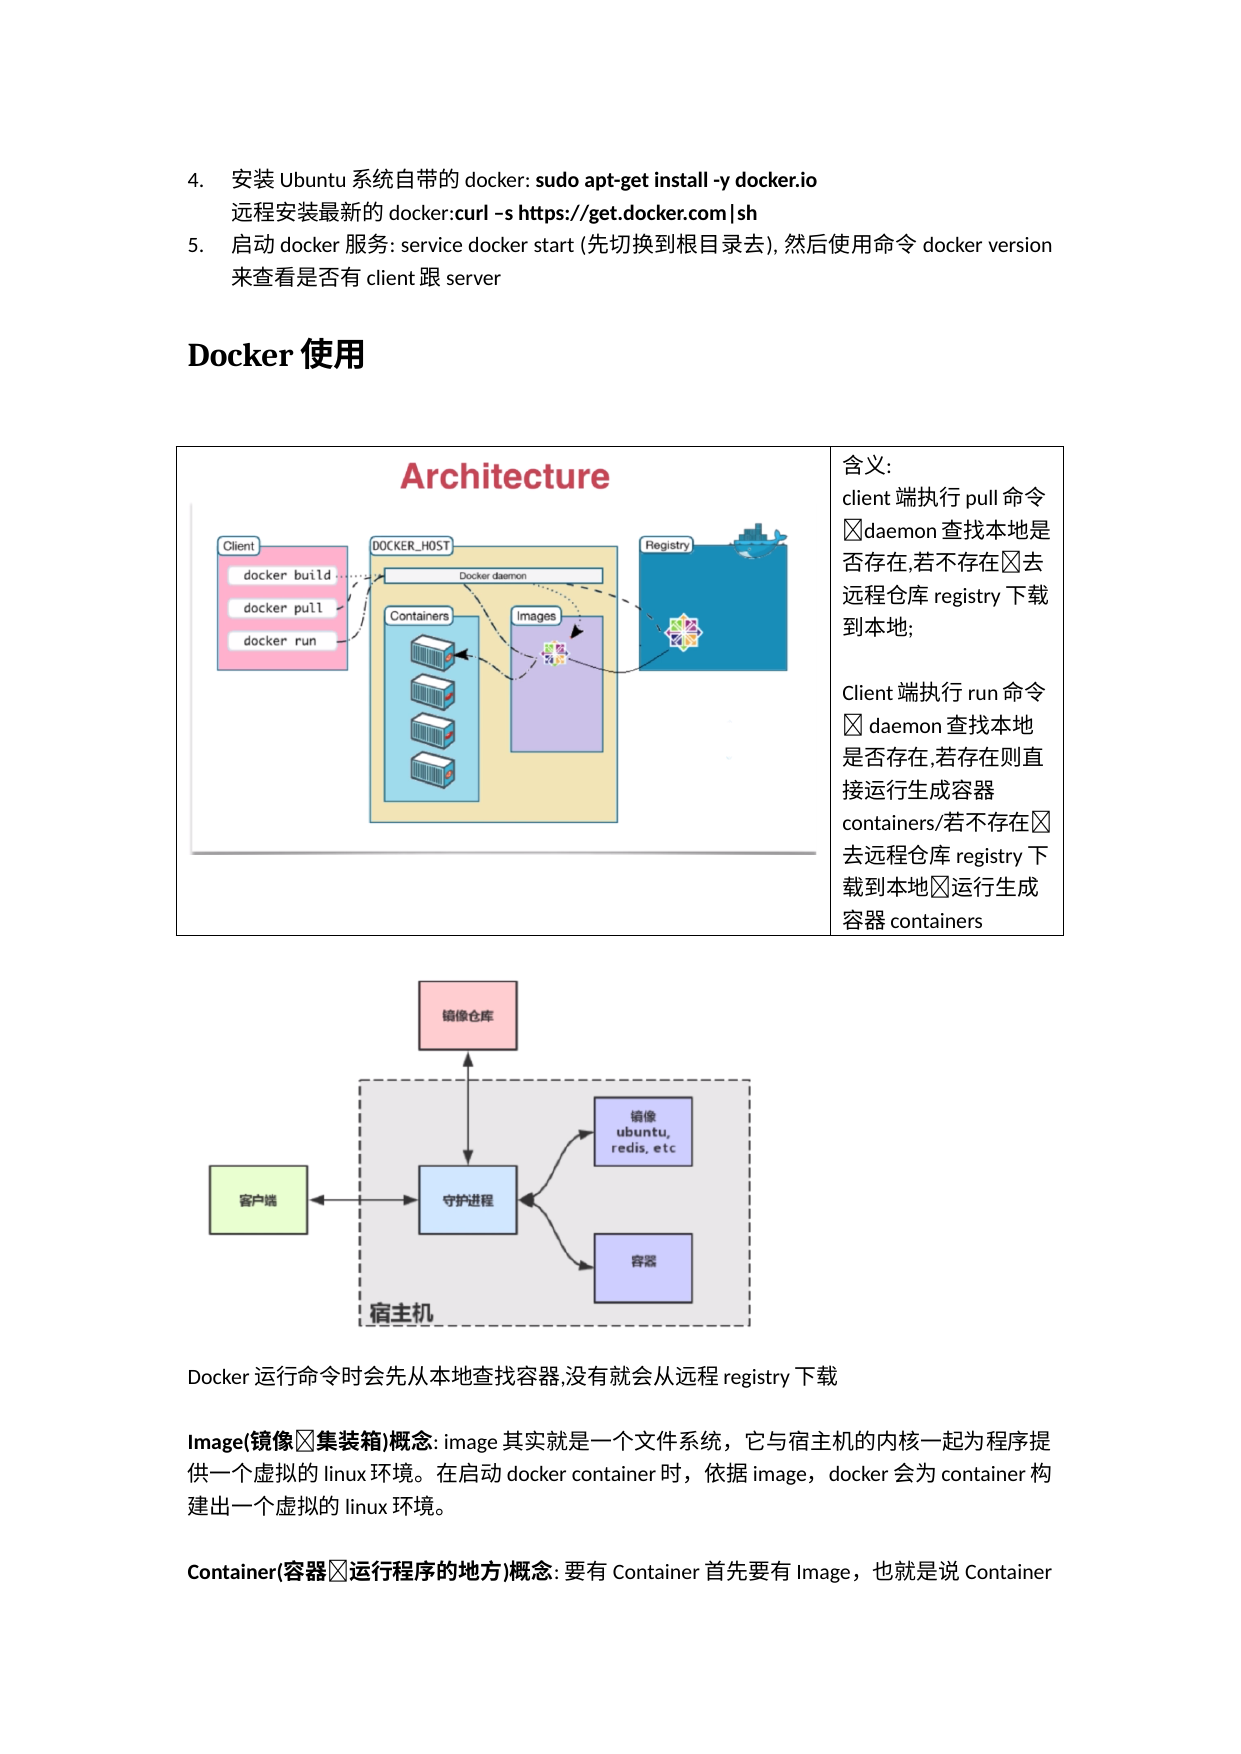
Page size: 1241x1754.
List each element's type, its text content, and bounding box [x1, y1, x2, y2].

picture [187, 968, 757, 1332]
picture [187, 462, 817, 855]
text Image(镜像集装箱)概念: image其实就是一个文件系统，它与宿主机的内核一起为程序提供一个虚拟的linux环境。在启动docker container时，依据image，docker会为container构建出一个虚拟的linux环境。 [187, 1423, 1053, 1521]
text 5. 启动docker服务: service docker start (先切换到根目录去), 然后使用命令docker version 来查看是否有client跟server [187, 227, 1053, 292]
text 远程安装最新的docker:curl –s https://get.docker.com|sh [187, 194, 1053, 227]
table_header 含义: client端执行pull命令daemon查找本地是否存在,若不存在去远程仓库registry下载到本地; Client端执行run命令 daemon查找本地是否存在,若存在则直接运行生成容器containers/若不存在去远程仓库registry下载到本地运行生成容器containers [831, 447, 1063, 935]
subtitle Docker使用 [187, 319, 1053, 384]
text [187, 1553, 1053, 1586]
text 4. 安装Ubuntu系统自带的docker: sudo apt-get install -y docker.io [187, 162, 1053, 194]
text Docker运行命令时会先从本地查找容器,没有就会从远程registry下载 [187, 1358, 1053, 1391]
table_header [177, 447, 830, 935]
